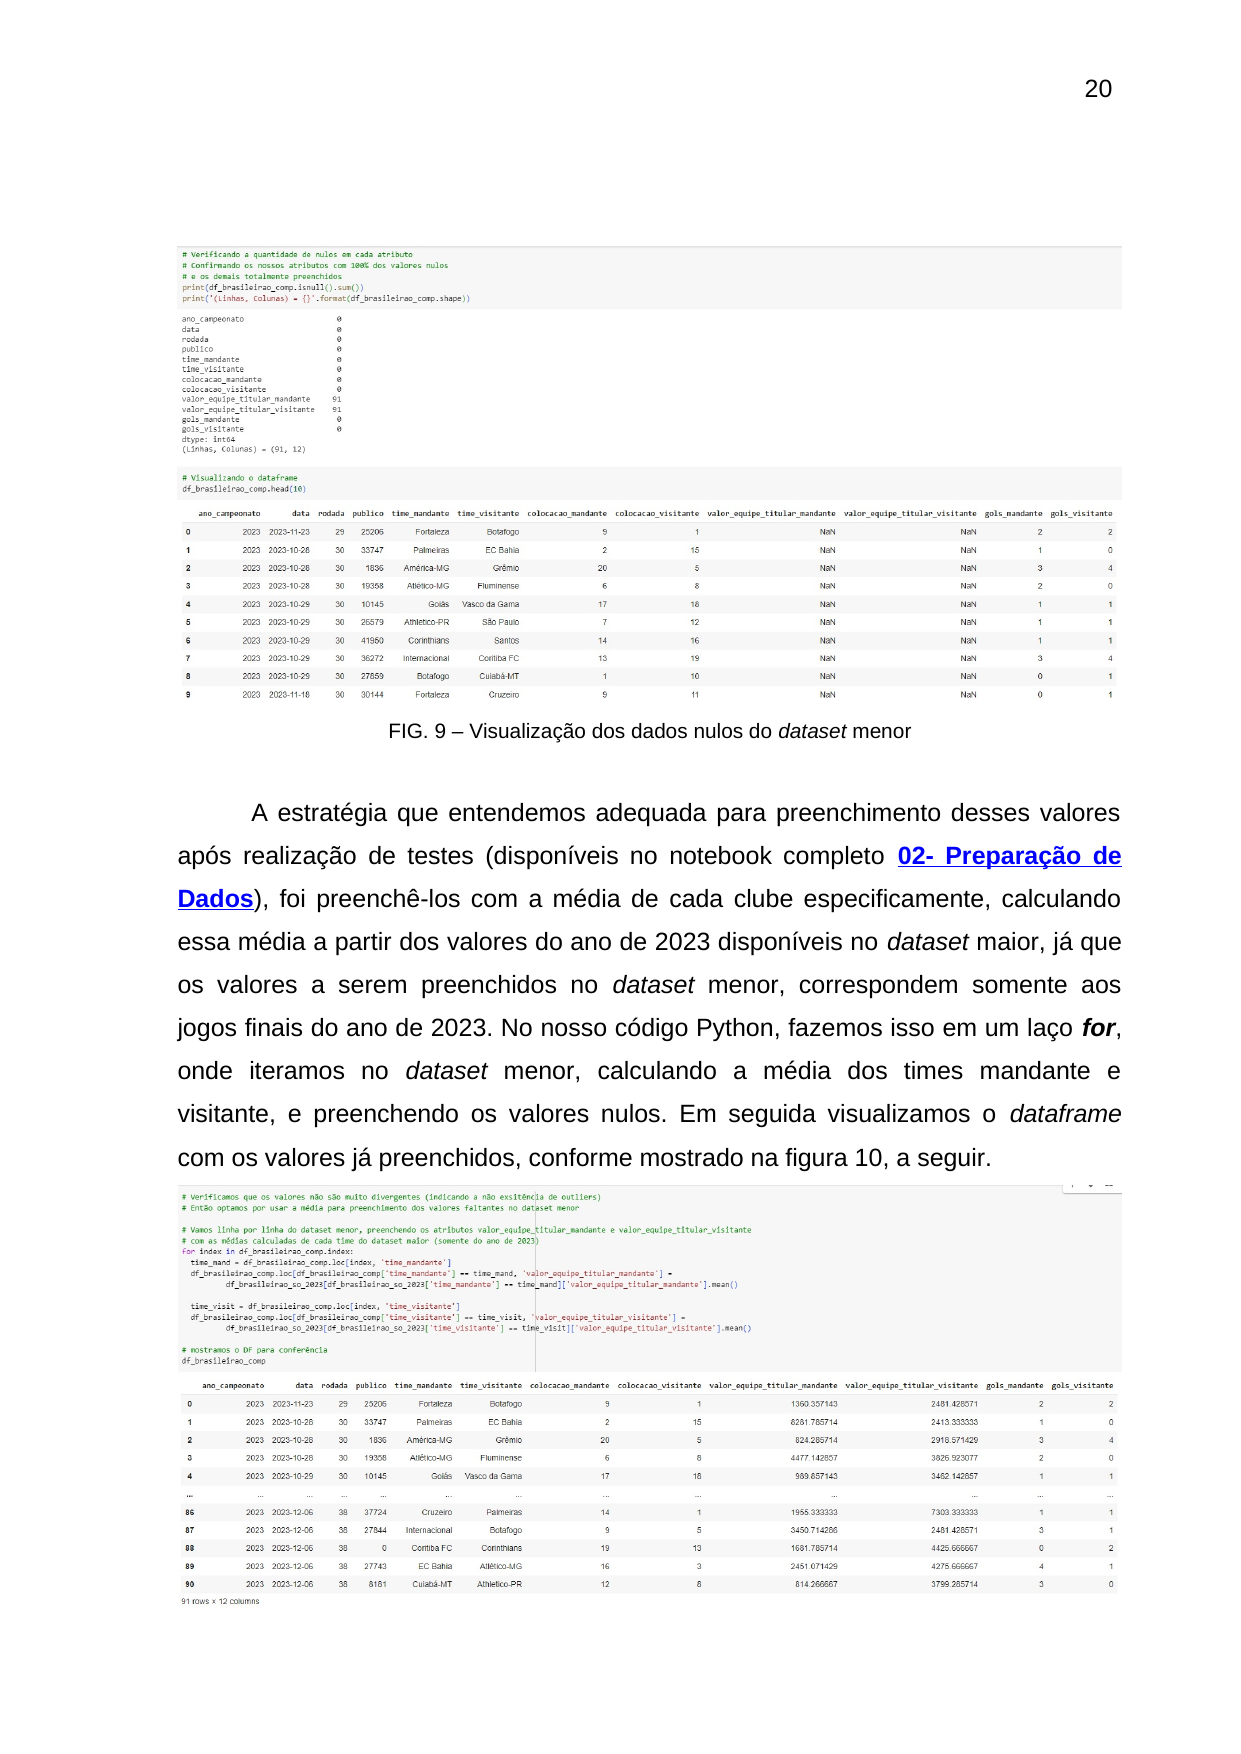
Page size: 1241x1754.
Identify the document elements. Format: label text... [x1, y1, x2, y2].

text A estratégia que entendemos adequada para preenchimento desses valores após realização de testes (disponíveis no notebook completo 02- Preparação de Dados), foi preenchê-los com a média de cada clube especificamente, calculando essa média a partir dos valores do ano de 2023 disponíveis no dataset maior, já que os valores a serem preenchidos no dataset menor, correspondem somente aos jogos finais do ano de 2023. No nosso código Python, fazemos isso em um laço for, onde iteramos no dataset menor, calculando a média dos times mandante e visitante, e preenchendo os valores nulos. Em seguida visualizamos o dataframe com os valores já preenchidos, conforme mostrado na figura 10, a seguir. [177, 798, 1122, 1171]
picture [178, 1185, 1122, 1608]
picture [177, 246, 1122, 704]
text FIG. 9 – Visualização dos dados nulos do dataset menor [177, 718, 1122, 742]
